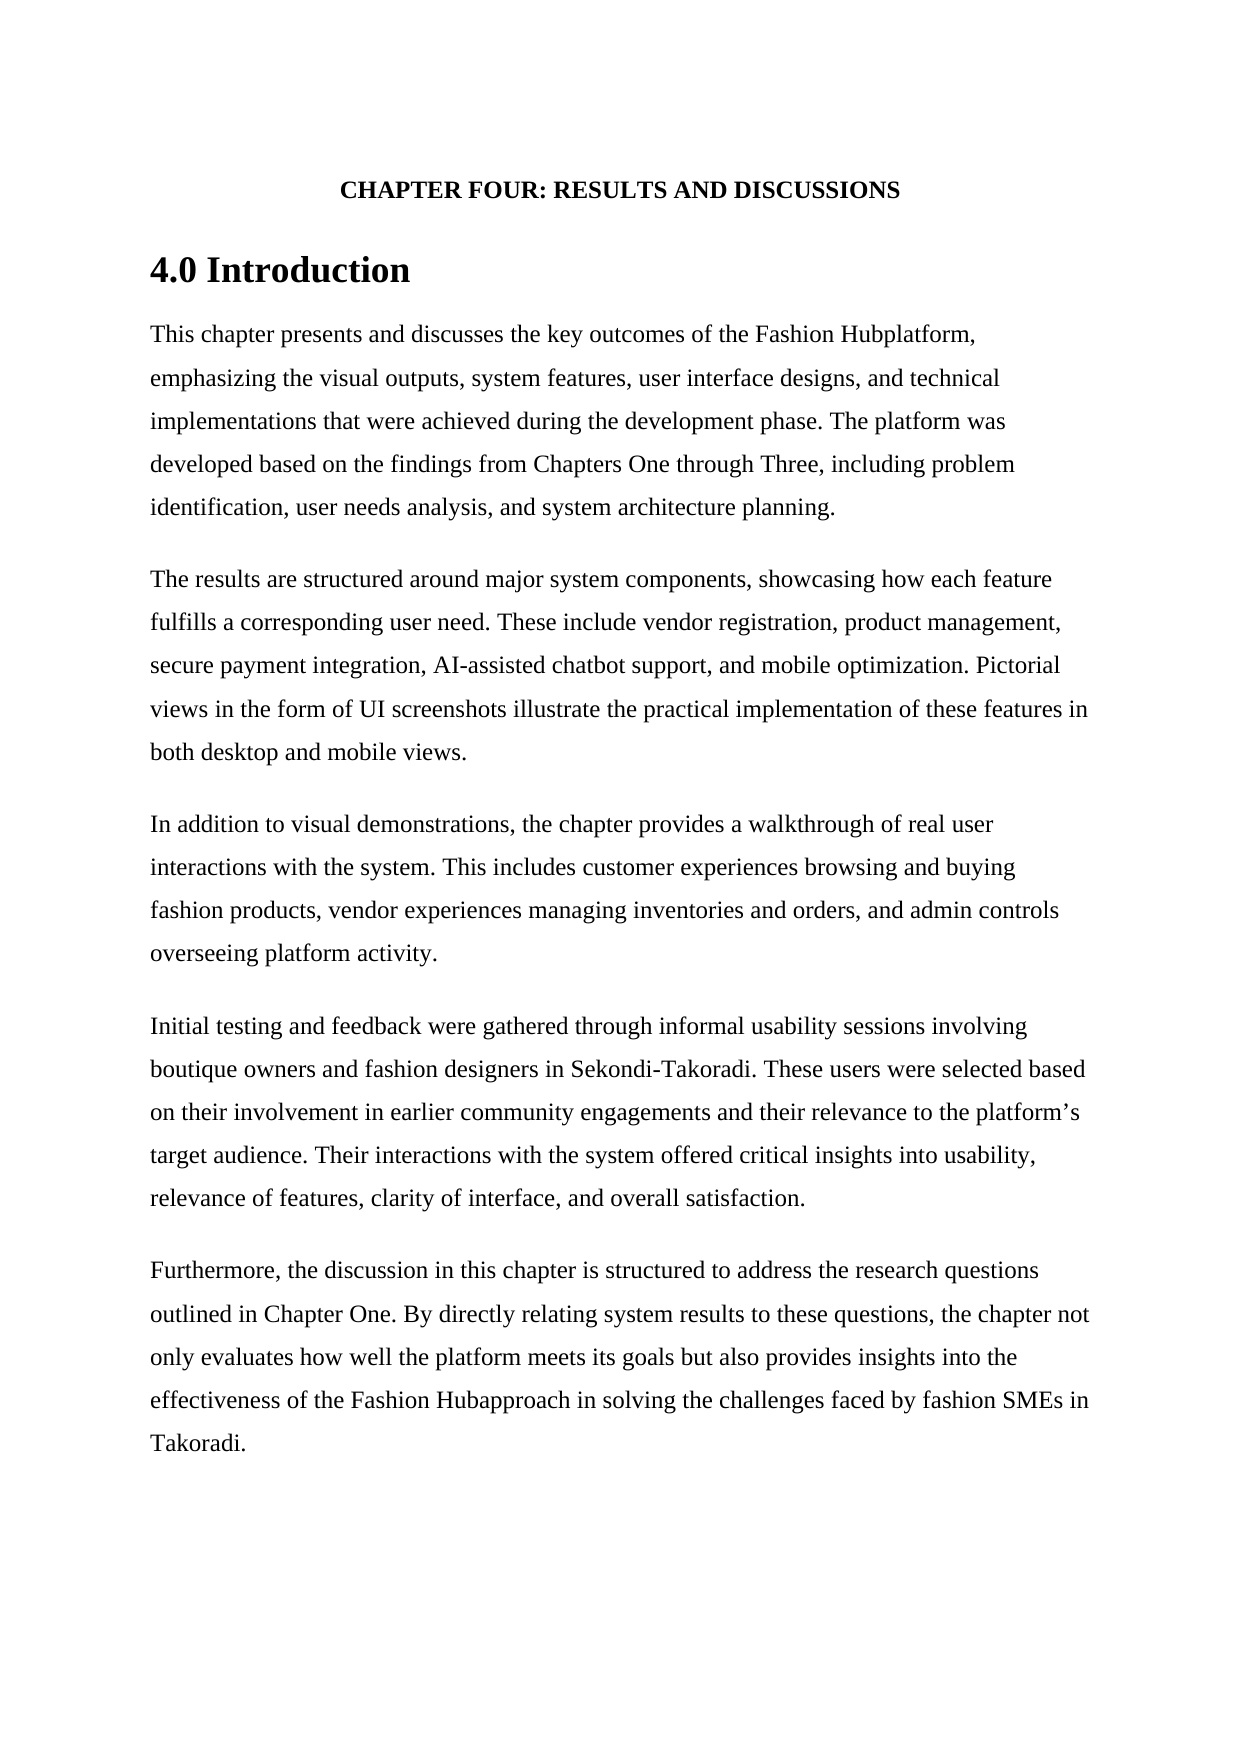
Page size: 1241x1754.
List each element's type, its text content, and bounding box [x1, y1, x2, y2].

text The results are structured around major system components, showcasing how each feature fulfills a corresponding user need. These include vendor registration, product management, secure payment integration, AI-assisted chatbot support, and mobile optimization. Pictorial views in the form of UI screenshots illustrate the practical implementation of these features in both desktop and mobile views. [150, 564, 1090, 766]
subtitle 4.0 Introduction [150, 247, 1090, 290]
text This chapter presents and discusses the key outcomes of the Fashion Hubplatform, emphasizing the visual outputs, system features, user interface designs, and technical implementations that were achieved during the development phase. The platform was developed based on the findings from Chapters One through Three, including problem identification, user needs analysis, and system architecture planning. [150, 319, 1090, 521]
text In addition to visual demonstrations, the chapter provides a walkthrough of real user interactions with the system. This includes customer experiences browsing and buying fashion products, vendor experiences managing inventories and orders, and admin controls overseeing platform activity. [150, 809, 1090, 967]
subtitle CHAPTER FOUR: RESULTS AND DISCUSSIONS [150, 175, 1090, 204]
text Initial testing and feedback were gathered through informal usability sessions involving boutique owners and fashion designers in Sekondi-Takoradi. These users were selected based on their involvement in earlier community engagements and their relevance to the platform’s target audience. Their interactions with the system offered critical insights into usability, relevance of features, clarity of interface, and overall satisfaction. [150, 1011, 1090, 1212]
text Furthermore, the discussion in this chapter is structured to address the research questions outlined in Chapter One. By directly relating system results to these questions, the chapter not only evaluates how well the platform meets its goals but also provides insights into the effectiveness of the Fashion Hubapproach in solving the challenges faced by fashion SMEs in Takoradi. [150, 1256, 1090, 1457]
